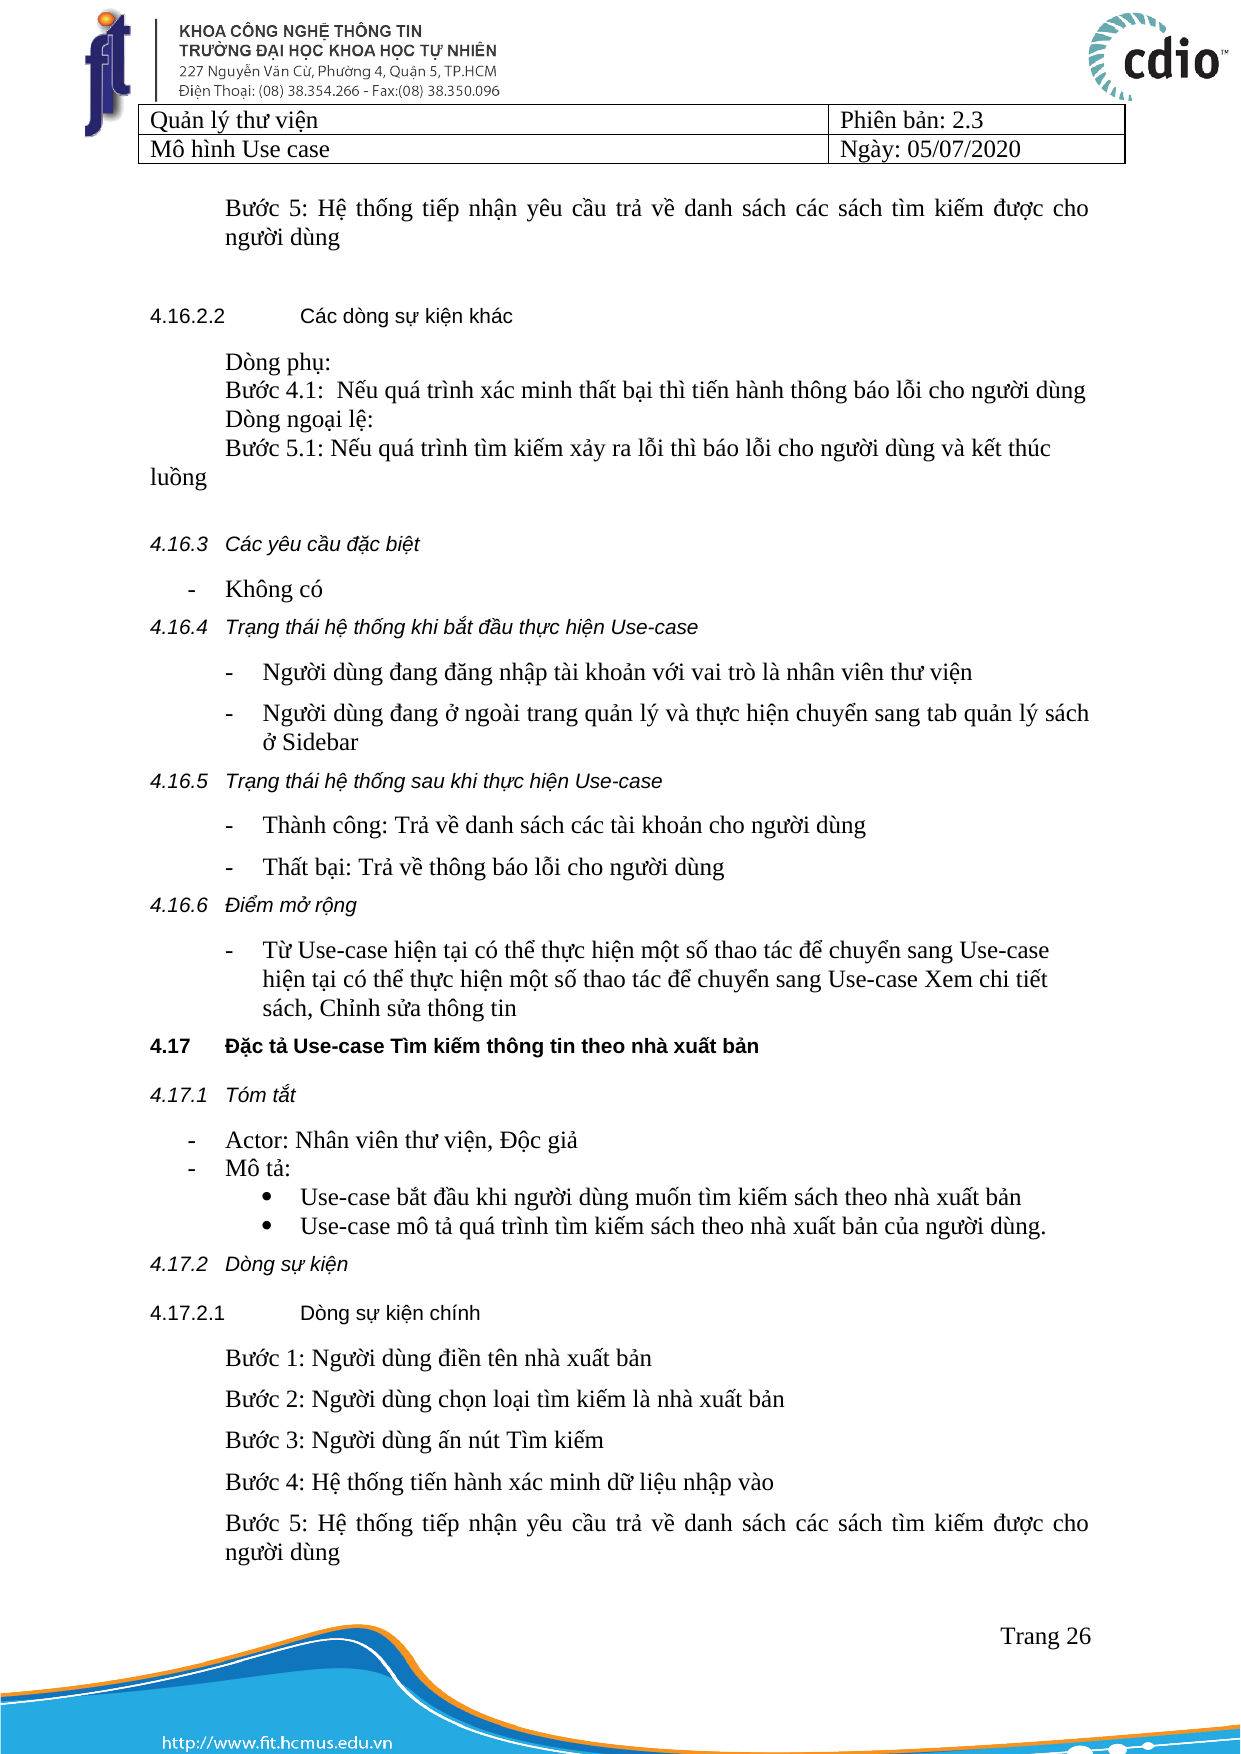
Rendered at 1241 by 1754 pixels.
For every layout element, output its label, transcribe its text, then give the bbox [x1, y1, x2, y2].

text Bước 2: Người dùng chọn loại tìm kiếm là nhà xuất bản [225, 1384, 1090, 1413]
list Use-case mô tả quá trình tìm kiếm sách theo nhà xuất bản của người dùng. [262, 1211, 1090, 1240]
list Thành công: Trả về danh sách các tài khoản cho người dùng [225, 811, 1090, 839]
list Không có [187, 574, 1090, 602]
subtitle Trạng thái hệ thống khi bắt đầu thực hiện Use-case [150, 615, 1090, 639]
picture [139, 105, 828, 134]
text Bước 5.1: Nếu quá trình tìm kiếm xảy ra lỗi thì báo lỗi cho người dùng và kết thúc luồng [150, 433, 1090, 490]
subtitle Các yêu cầu đặc biệt [150, 532, 1090, 556]
list Actor: Nhân viên thư viện, Độc giả [187, 1125, 1090, 1153]
text Bước 4.1: Nếu quá trình xác minh thất bại thì tiến hành thông báo lỗi cho người dùng [150, 375, 1090, 404]
list Use-case bắt đầu khi người dùng muốn tìm kiếm sách theo nhà xuất bản [262, 1182, 1090, 1211]
text Dòng ngoại lệ: [150, 404, 1090, 433]
list Từ Use-case hiện tại có thể thực hiện một số thao tác để chuyển sang Use-case hiện tại có thể thực hiện một số thao tác để chuyển sang Use-case Xem chi tiết sách, Chỉnh sửa thông tin [225, 935, 1090, 1022]
picture [829, 135, 1124, 161]
picture [0, 1621, 1241, 1754]
text Dòng phụ: [150, 347, 1090, 375]
text Bước 3: Người dùng ấn nút Tìm kiếm [225, 1425, 1090, 1454]
subtitle Dòng sự kiện chính [150, 1301, 1090, 1324]
subtitle Các dòng sự kiện khác [150, 304, 1090, 328]
subtitle Trạng thái hệ thống sau khi thực hiện Use-case [150, 768, 1090, 792]
text Bước 5: Hệ thống tiếp nhận yêu cầu trả về danh sách các sách tìm kiếm được cho người dùng [225, 1508, 1090, 1565]
subtitle Tóm tắt [150, 1082, 1090, 1106]
list Người dùng đang đăng nhập tài khoản với vai trò là nhân viên thư viện [225, 657, 1090, 686]
text Bước 4: Hệ thống tiến hành xác minh dữ liệu nhập vào [225, 1467, 1090, 1495]
text Bước 1: Người dùng điền tên nhà xuất bản [225, 1343, 1090, 1372]
text Bước 5: Hệ thống tiếp nhận yêu cầu trả về danh sách các sách tìm kiếm được cho người dùng [225, 193, 1090, 251]
list Người dùng đang ở ngoài trang quản lý và thực hiện chuyển sang tab quản lý sách ở Sidebar [225, 698, 1090, 756]
picture [61, 1, 1241, 161]
subtitle Dòng sự kiện [150, 1252, 1090, 1276]
subtitle Điểm mở rộng [150, 893, 1090, 917]
picture [139, 135, 828, 161]
subtitle Đặc tả Use-case Tìm kiếm thông tin theo nhà xuất bản [150, 1034, 1090, 1058]
list Mô tả: [187, 1153, 1090, 1182]
picture [829, 105, 1124, 134]
list Thất bại: Trả về thông báo lỗi cho người dùng [225, 852, 1090, 881]
